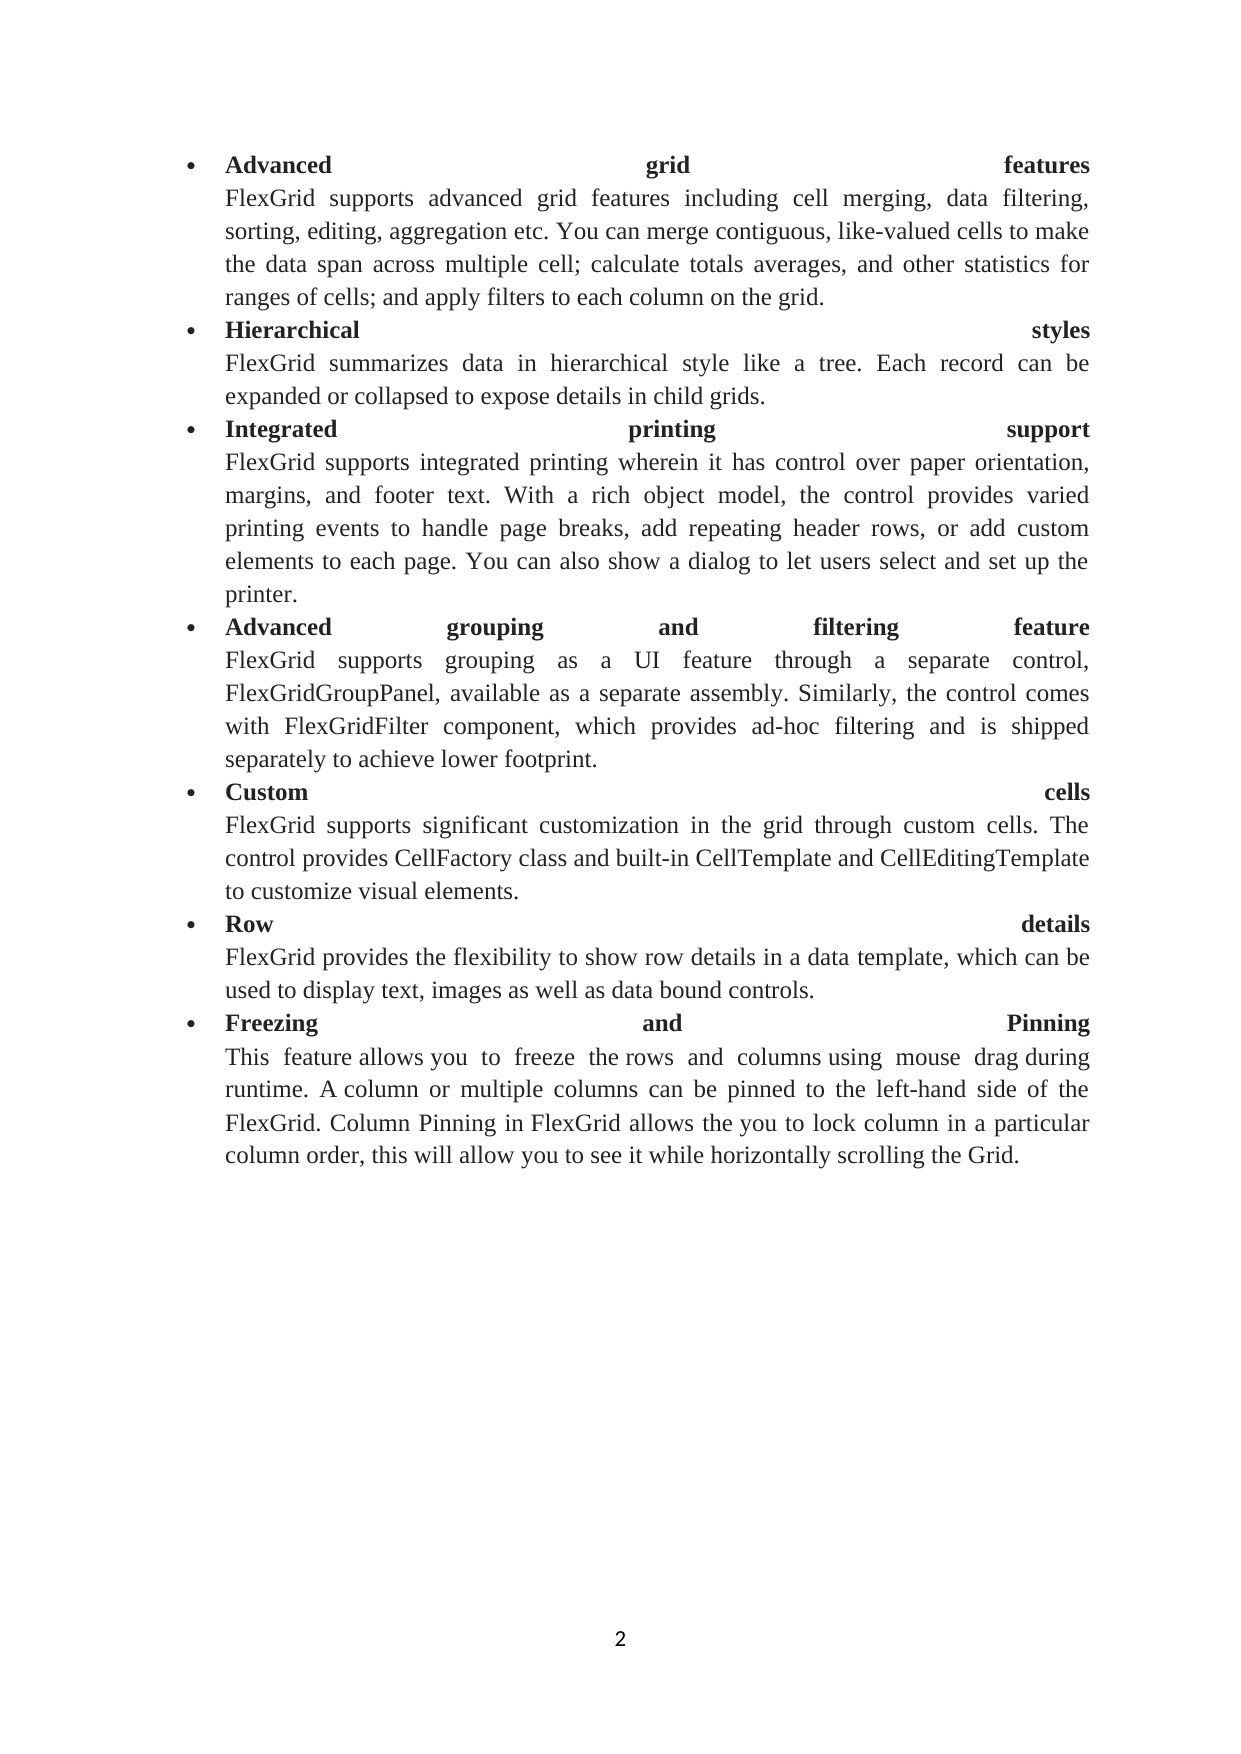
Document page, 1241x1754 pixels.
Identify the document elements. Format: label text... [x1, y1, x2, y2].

list Hierarchical styles FlexGrid summarizes data in hierarchical style like a tree. Each record can be expanded or collapsed to expose details in child grids. [187, 315, 1090, 410]
list Row details FlexGrid provides the flexibility to show row details in a data template, which can be used to display text, images as well as data bound controls. [187, 909, 1090, 1004]
list Custom cells FlexGrid supports significant customization in the grid through custom cells. The control provides CellFactory class and built-in CellTemplate and CellEditingTemplate to customize visual elements. [187, 777, 1090, 905]
list Advanced grid features FlexGrid supports advanced grid features including cell merging, data filtering, sorting, editing, aggregation etc. You can merge contiguous, like-valued cells to make the data span across multiple cell; calculate totals averages, and other statistics for ranges of cells; and apply filters to each column on the grid. [187, 150, 1090, 311]
list Freezing and Pinning This feature allows you to freeze the rows and columns using mouse drag during runtime. A column or multiple columns can be pinned to the left-hand side of the FlexGrid. Column Pinning in FlexGrid allows the you to lock column in a particular column order, this will allow you to see it while horizontally scrolling the Grid. [187, 1008, 1090, 1169]
list Integrated printing support FlexGrid supports integrated printing wherein it has control over paper orientation, margins, and footer text. With a rich object model, the control provides varied printing events to handle page breaks, add repeating header rows, or add custom elements to each page. You can also show a dialog to let users select and set up the printer. [187, 414, 1090, 608]
list Advanced grouping and filtering feature FlexGrid supports grouping as a UI feature through a separate control, FlexGridGroupPanel, available as a separate assembly. Similarly, the control comes with FlexGridFilter component, which provides ad-hoc filtering and is shipped separately to achieve lower footprint. [187, 612, 1090, 773]
